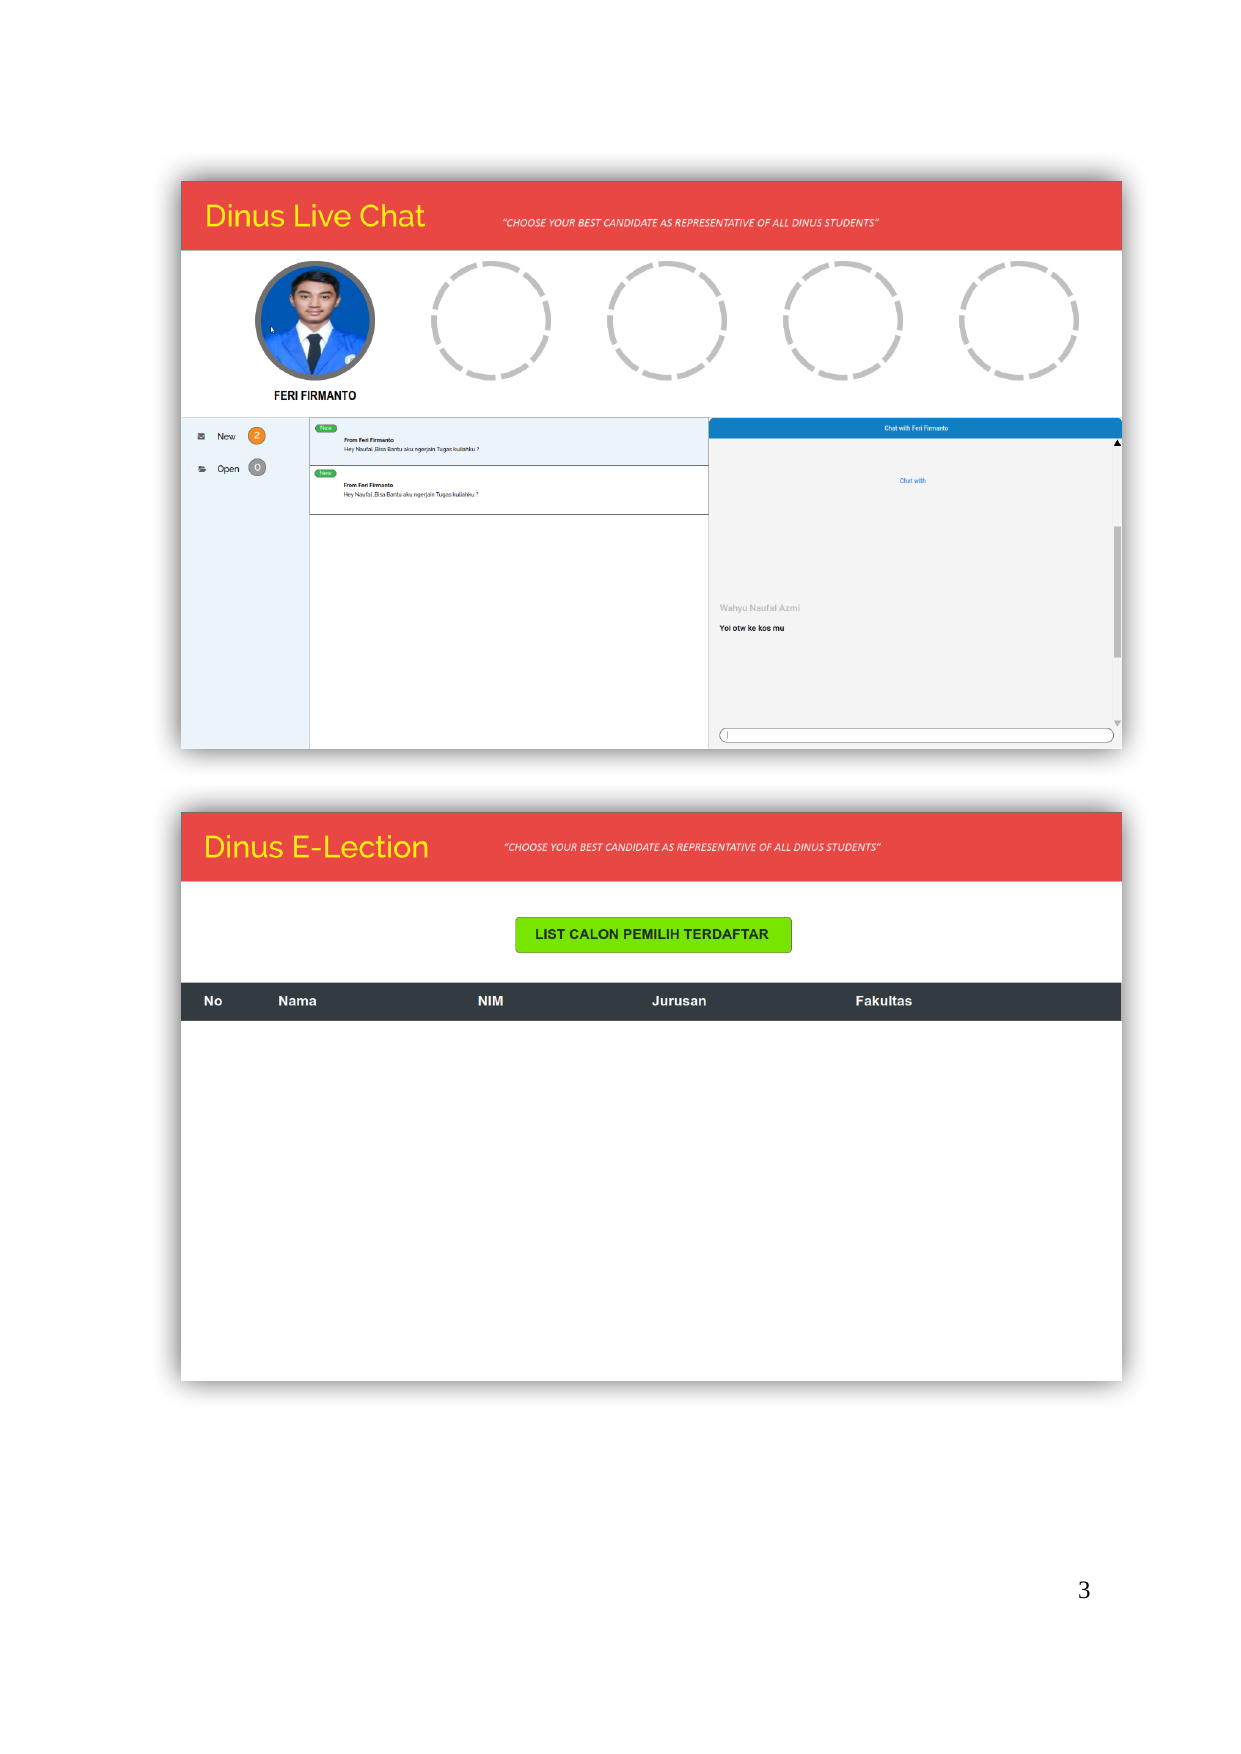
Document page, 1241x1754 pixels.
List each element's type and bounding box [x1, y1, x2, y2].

picture [181, 181, 1122, 749]
picture [181, 812, 1122, 1381]
